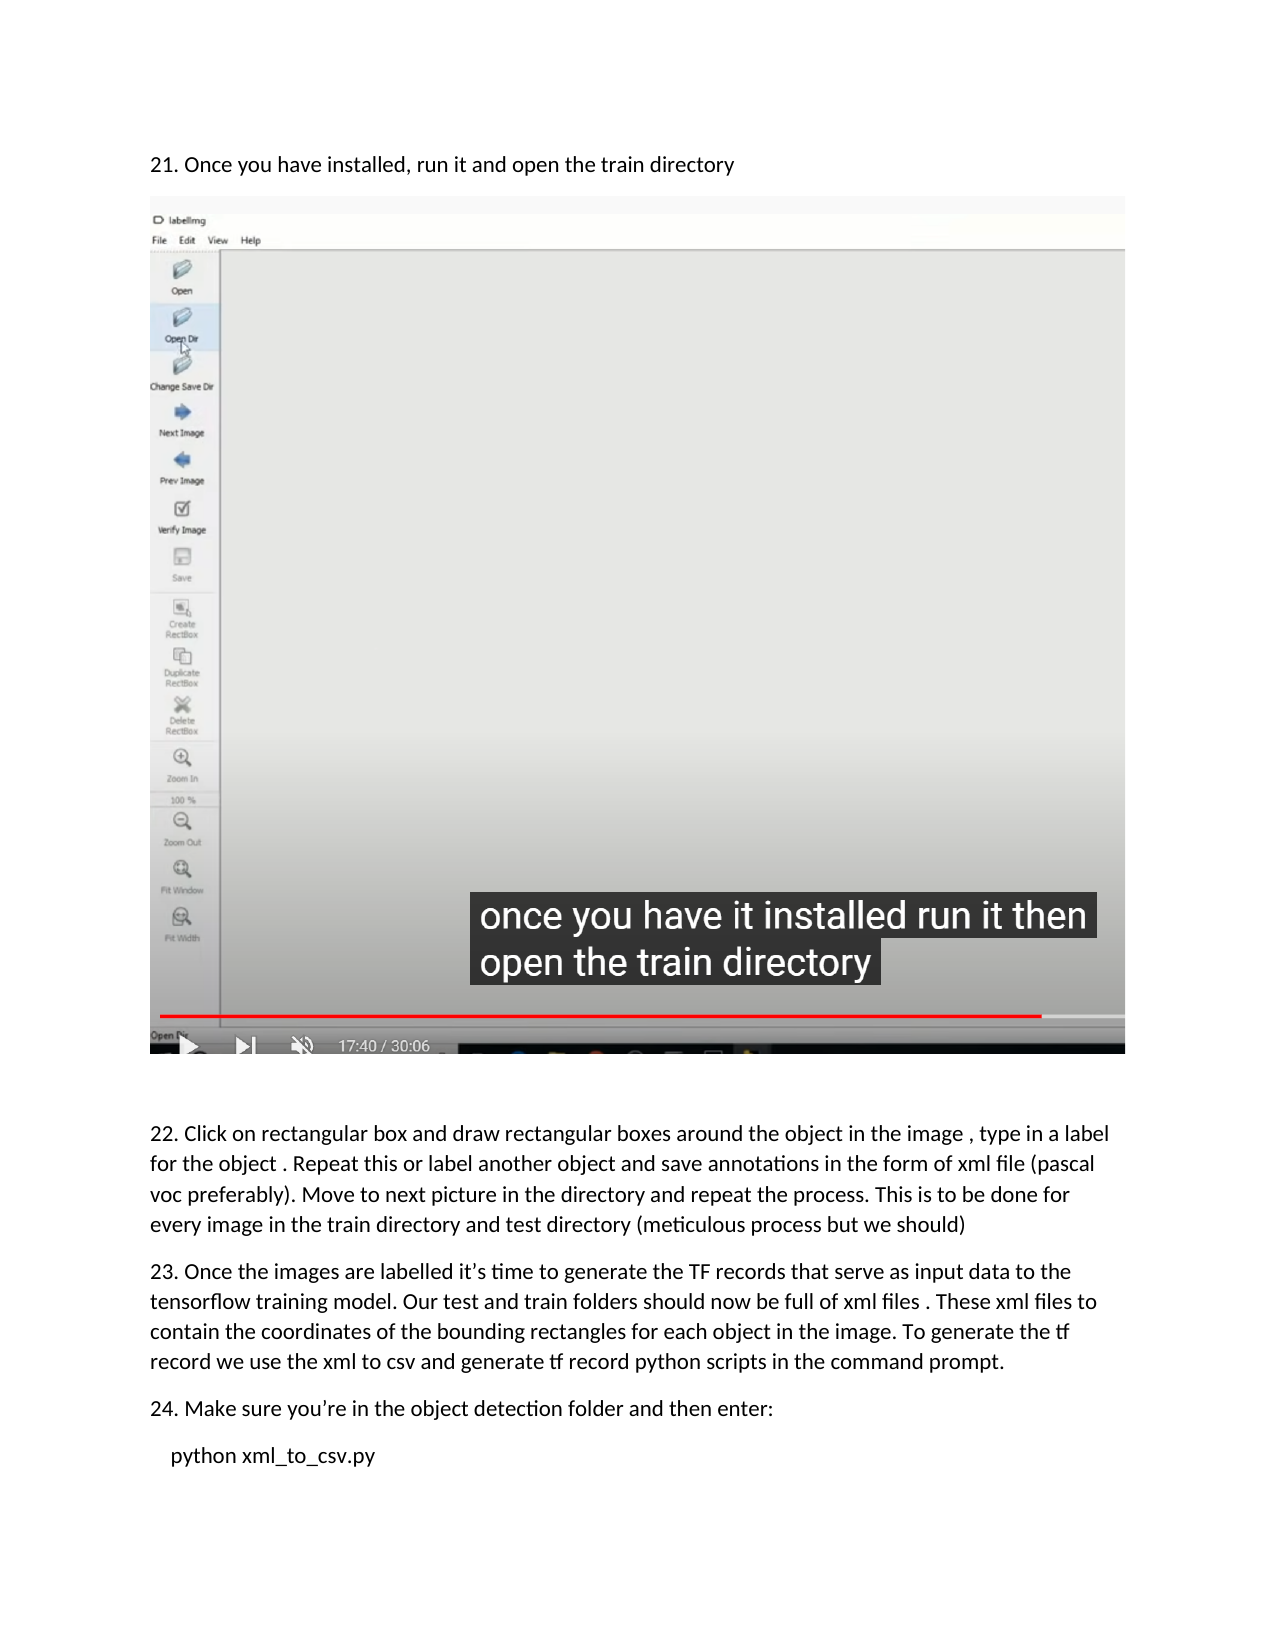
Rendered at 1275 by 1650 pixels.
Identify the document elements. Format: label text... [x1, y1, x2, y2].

text 23. Once the images are labelled it’s time to generate the TF records that serve as input data to the tensorflow training model. Our test and train folders should now be full of xml files . These xml files to contain the coordinates of the bounding rectangles for each object in the image. To generate the tf record we use the xml to csv and generate tf record python scripts in the command prompt. [150, 1257, 1125, 1376]
picture [150, 196, 1125, 1054]
text 22. Click on rectangular box and draw rectangular boxes around the object in the image , type in a label for the object . Repeat this or label another object and save annotations in the form of xml file (pascal voc preferably). Move to next picture in the directory and repeat the process. This is to be done for every image in the train directory and test directory (meticulous process but we should) [150, 1119, 1125, 1238]
text 21. Once you have installed, run it and open the train directory [150, 150, 1125, 178]
text python xml_to_csv.py [150, 1441, 1125, 1469]
text 24. Make sure you’re in the object detection folder and then enter: [150, 1394, 1125, 1422]
